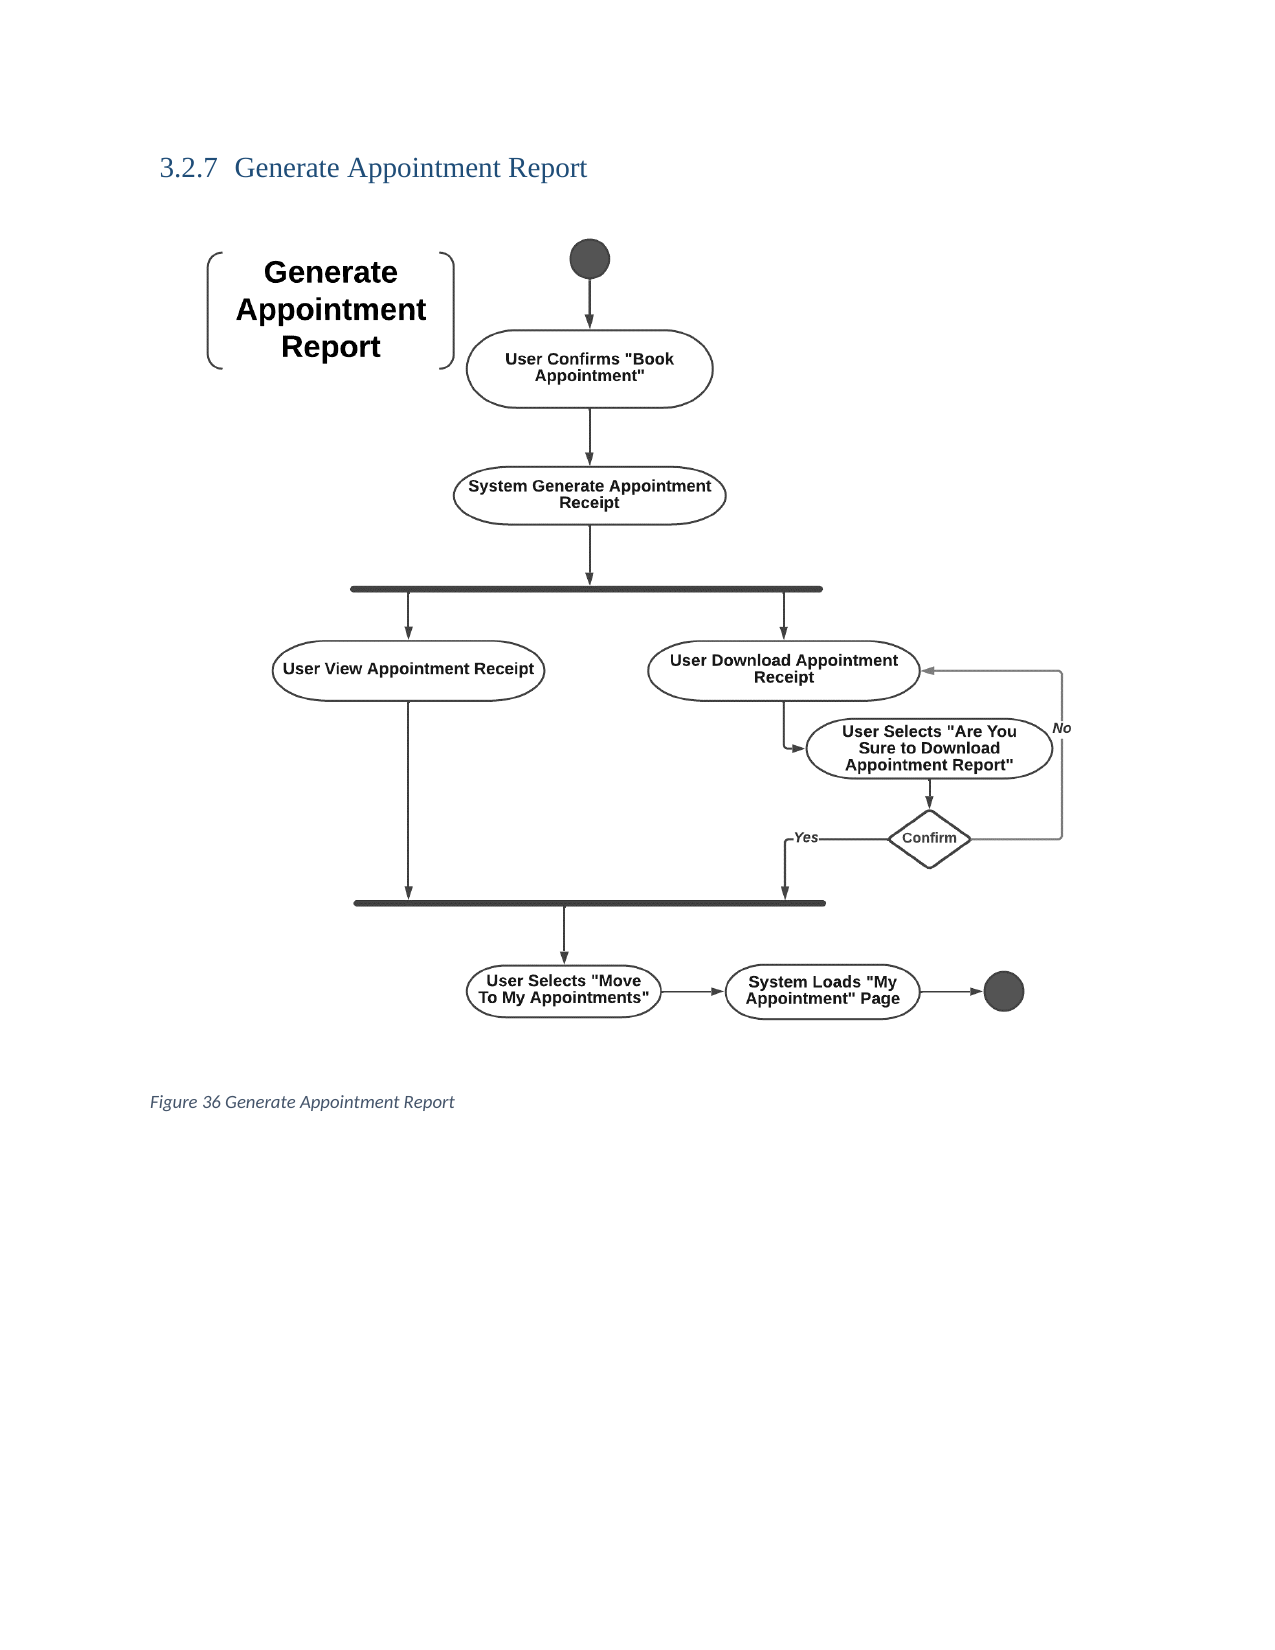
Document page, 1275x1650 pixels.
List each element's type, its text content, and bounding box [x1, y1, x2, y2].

subtitle Generate Appointment Report [159, 150, 1125, 183]
